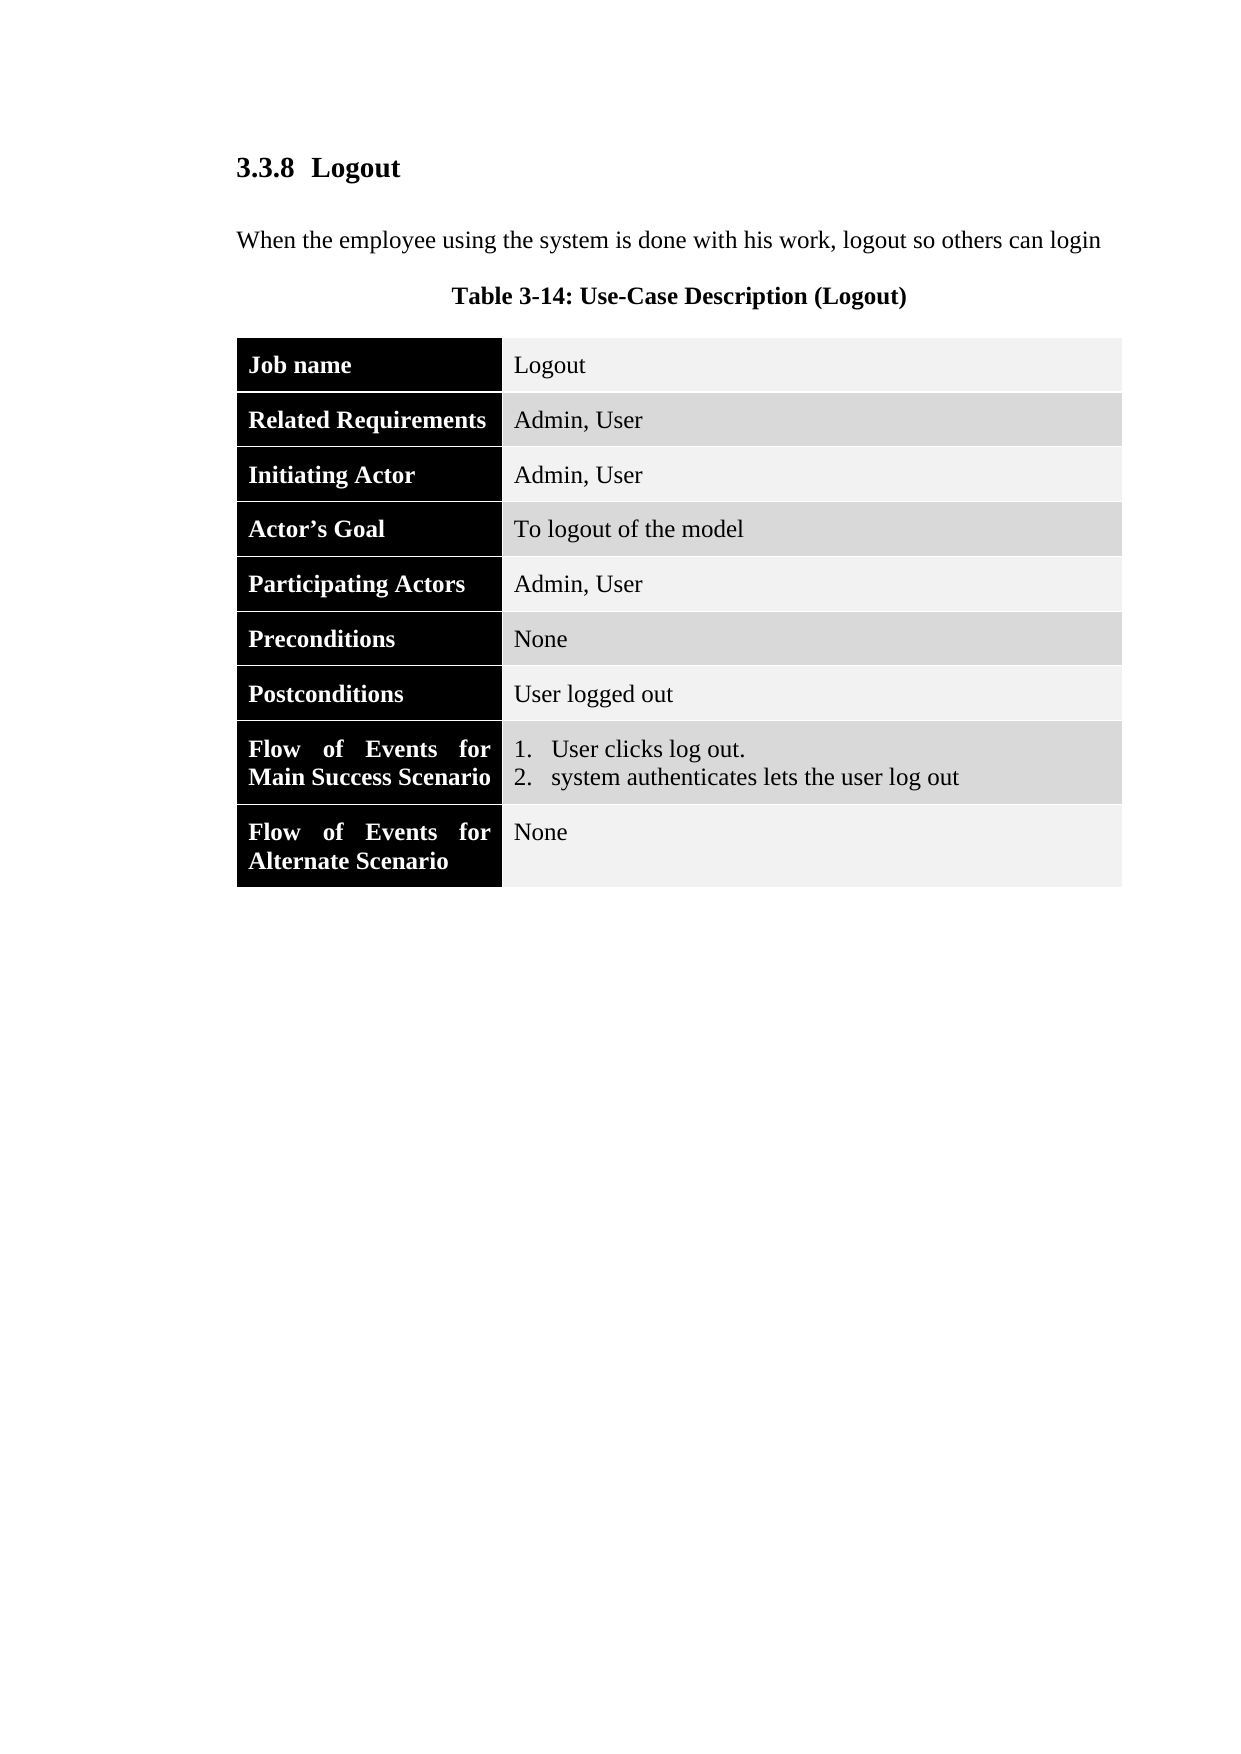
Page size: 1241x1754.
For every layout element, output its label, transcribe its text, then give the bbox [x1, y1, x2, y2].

table_cell Actor’s Goal [237, 502, 502, 556]
table_cell Preconditions [237, 612, 502, 665]
table_cell Admin, User [503, 447, 1122, 501]
text Table -: Use-Case Description (Logout) [236, 281, 1122, 310]
table_cell None [503, 612, 1122, 665]
table_cell Flow of Events for Alternate Scenario [237, 805, 502, 887]
table_cell Admin, User [503, 393, 1122, 446]
table_cell Initiating Actor [237, 447, 502, 501]
table_cell Postconditions [237, 666, 502, 720]
subtitle Logout [236, 150, 1122, 183]
table_cell Participating Actors [237, 557, 502, 611]
table_cell None [503, 805, 1122, 887]
table_cell Related Requirements [237, 393, 502, 446]
table_cell Flow of Events for Main Success Scenario [237, 721, 502, 804]
table_cell Admin, User [503, 557, 1122, 611]
table_header Job name [237, 338, 502, 391]
text When the employee using the system is done with his work, logout so others can login [236, 225, 1122, 254]
table_header Logout [503, 338, 1122, 391]
table_cell User clicks log out. system authenticates lets the user log out [503, 721, 1122, 804]
table_cell To logout of the model [503, 502, 1122, 556]
table_cell User logged out [503, 666, 1122, 720]
